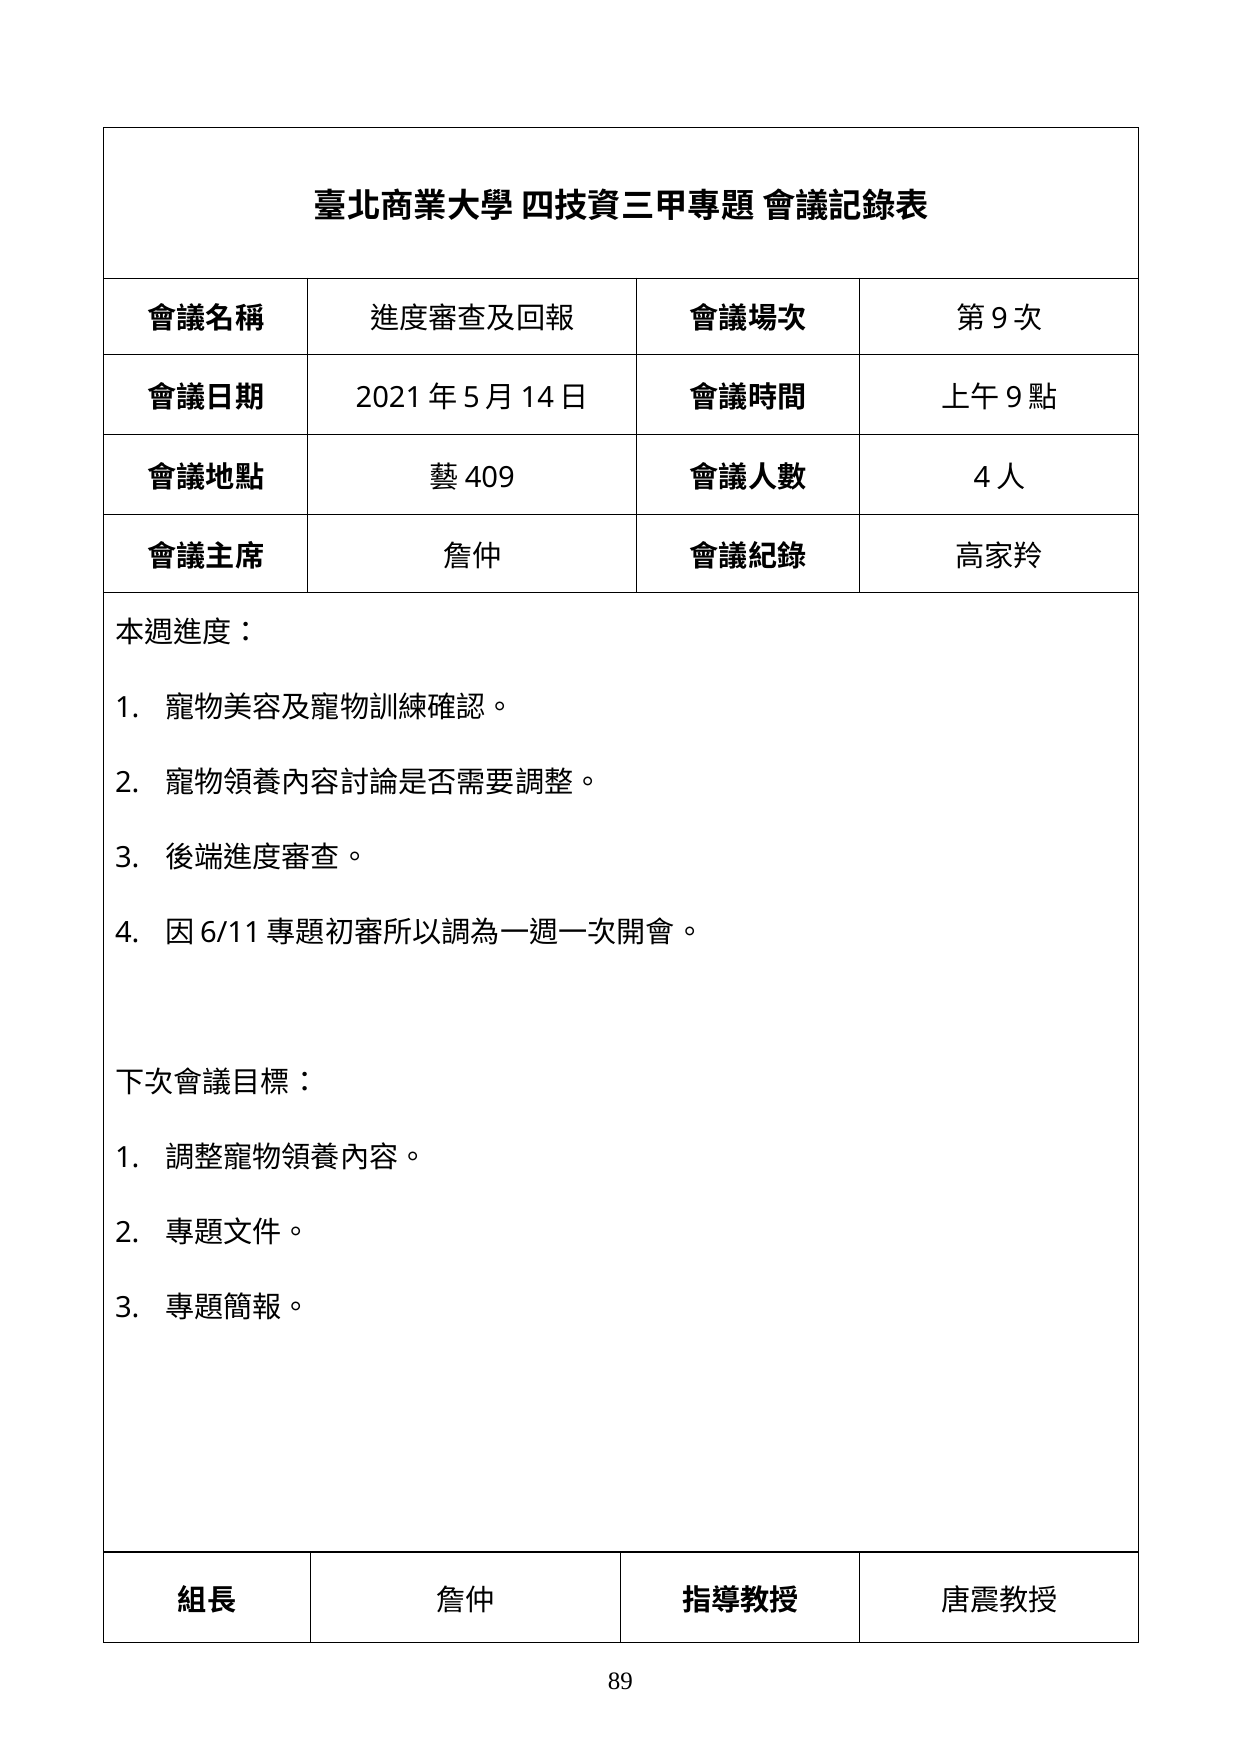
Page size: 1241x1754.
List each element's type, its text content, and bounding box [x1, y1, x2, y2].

table_cell 第9次 [860, 279, 1138, 354]
table_cell 組長 [104, 1553, 310, 1642]
table_cell 4人 [860, 435, 1138, 514]
table_cell 唐震教授 [860, 1553, 1138, 1642]
table_cell 本週進度： 寵物美容及寵物訓練確認。 寵物領養內容討論是否需要調整。 後端進度審查。 因6/11專題初審所以調為一週一次開會。 下次會議目標： 調整寵物領養內容。 專題文件。 專題簡報。 [104, 593, 1138, 1551]
table_cell 會議人數 [637, 435, 859, 514]
table_header 臺北商業大學 四技資三甲專題 會議記錄表 [104, 128, 1138, 278]
table_cell 會議主席 [104, 515, 307, 592]
table_cell 會議日期 [104, 355, 307, 434]
table_cell 指導教授 [621, 1553, 859, 1642]
table_cell 詹仲 [308, 515, 636, 592]
table_cell 詹仲 [311, 1553, 620, 1642]
table_cell 2021年5月14日 [308, 355, 636, 434]
table_cell 會議名稱 [104, 279, 307, 354]
table_cell 會議時間 [637, 355, 859, 434]
table_cell 藝409 [308, 435, 636, 514]
table_cell 高家羚 [860, 515, 1138, 592]
table_cell 會議紀錄 [637, 515, 859, 592]
table_cell 上午9點 [860, 355, 1138, 434]
table_cell 進度審查及回報 [308, 279, 636, 354]
table_cell 會議場次 [637, 279, 859, 354]
table_cell 會議地點 [104, 435, 307, 514]
